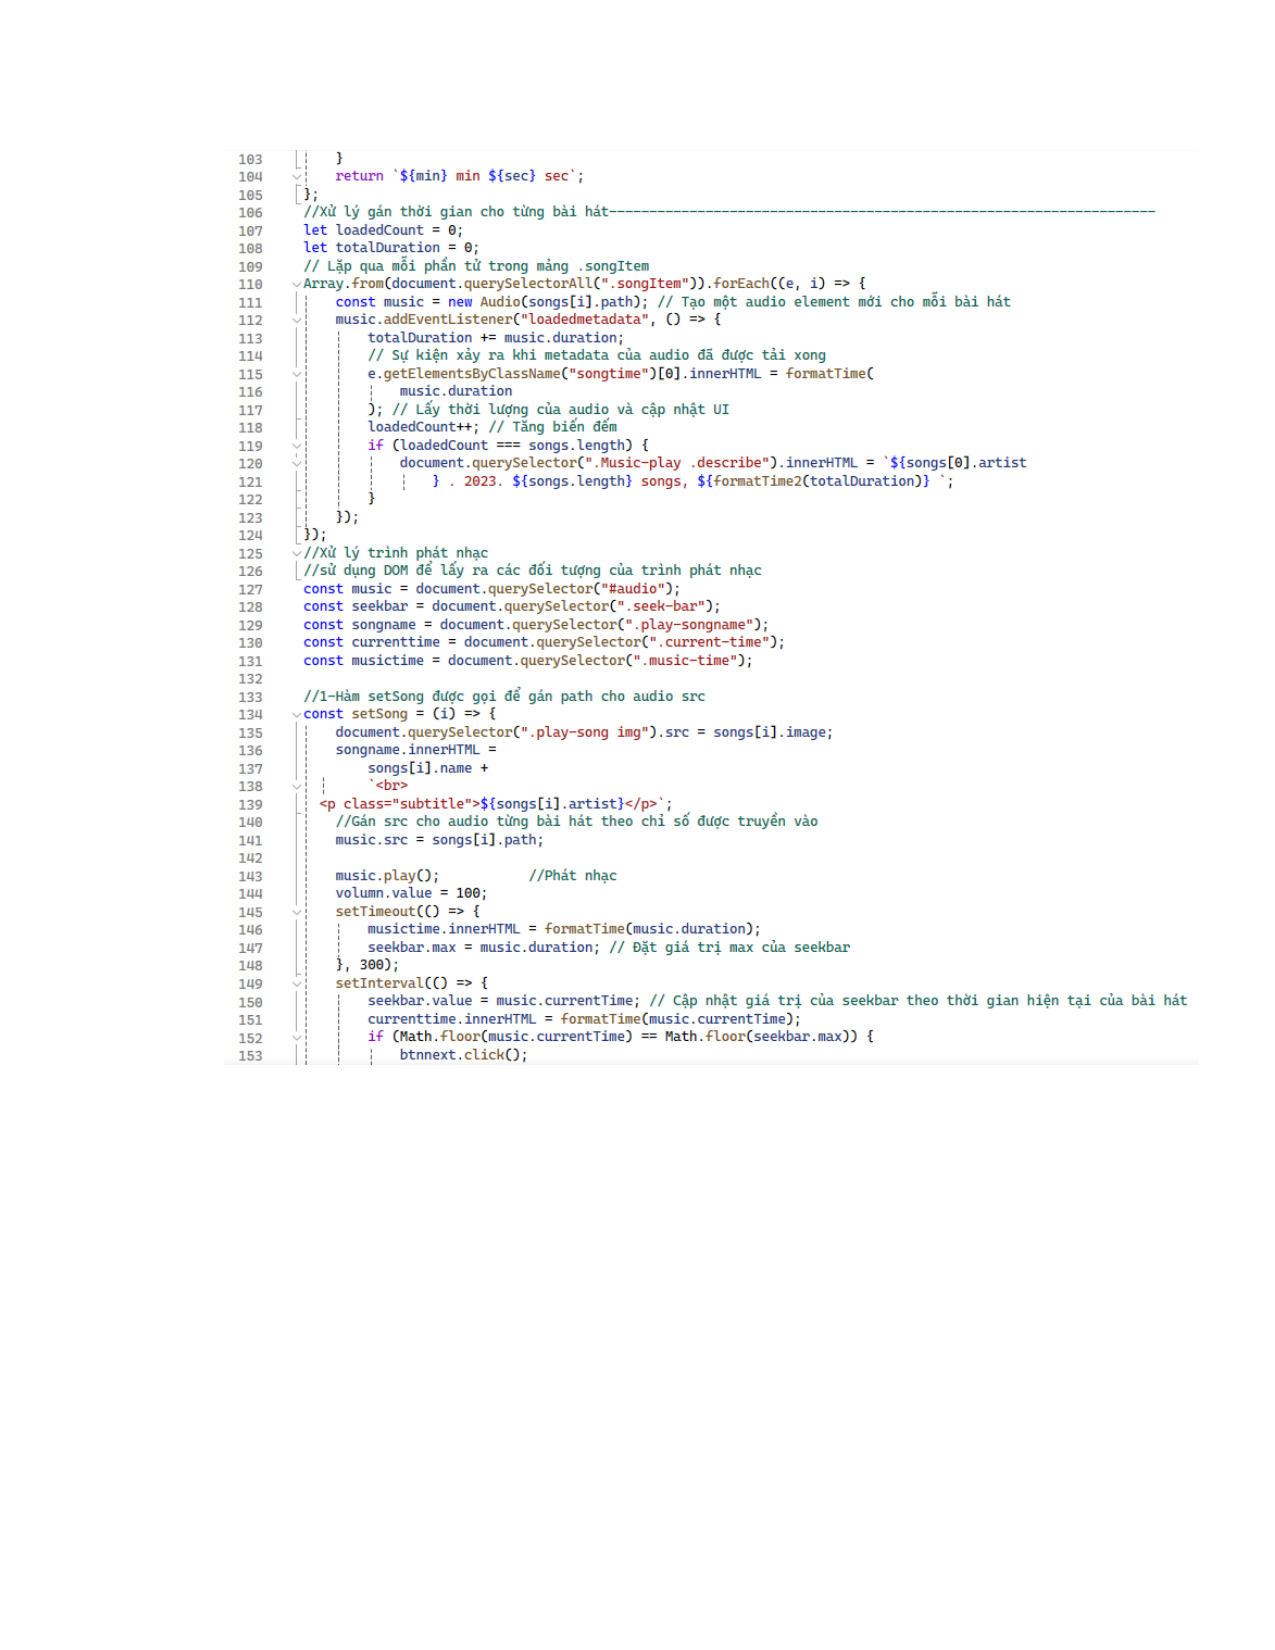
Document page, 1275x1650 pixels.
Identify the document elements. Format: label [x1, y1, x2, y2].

picture [223, 150, 1199, 1065]
